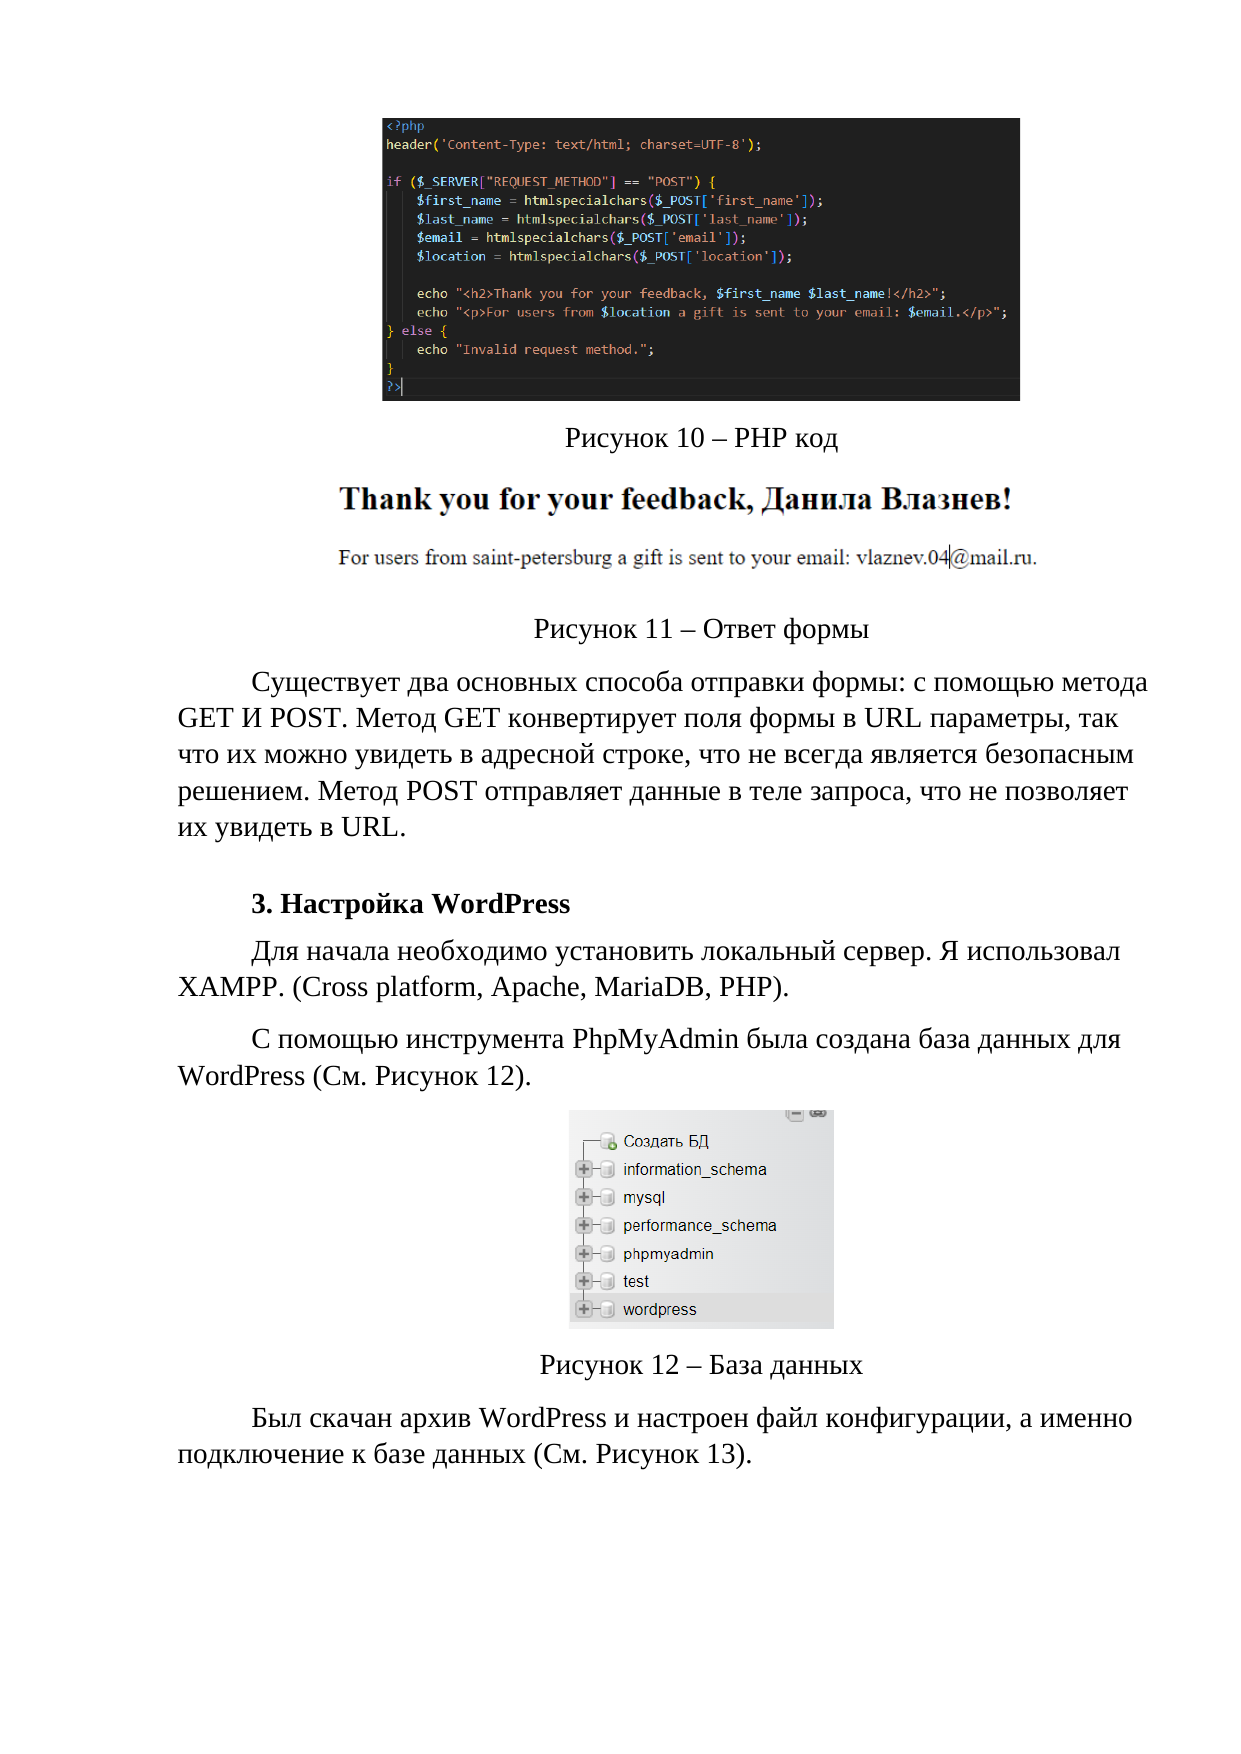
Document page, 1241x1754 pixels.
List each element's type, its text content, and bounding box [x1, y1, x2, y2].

picture [331, 472, 1072, 593]
picture [568, 1110, 834, 1329]
text Рисунок 12 – База данных [177, 1347, 1152, 1381]
subtitle 3. Настройка WordPress [177, 887, 1152, 920]
text С помощью инструмента PhpMyAdmin была создана база данных для WordPress (См. Рисунок 12). [177, 1022, 1152, 1091]
text Был скачан архив WordPress и настроен файл конфигурации, а именно подключение к базе данных (См. Рисунок 13). [177, 1400, 1152, 1470]
text Существует два основных способа отправки формы: с помощью метода GET И POST. Метод GET конвертирует поля формы в URL параметры, так что их можно увидеть в адресной строке, что не всегда является безопасным решением. Метод POST отправляет данные в теле запроса, что не позволяет их увидеть в URL. [177, 664, 1152, 842]
picture [382, 118, 1021, 401]
text Для начала необходимо установить локальный сервер. Я использовал XAMPP. (Cross platform, Apache, MariaDB, PHP). [177, 933, 1152, 1002]
text Рисунок 10 – PHP код [177, 420, 1152, 453]
text Рисунок 11 – Ответ формы [177, 611, 1152, 645]
